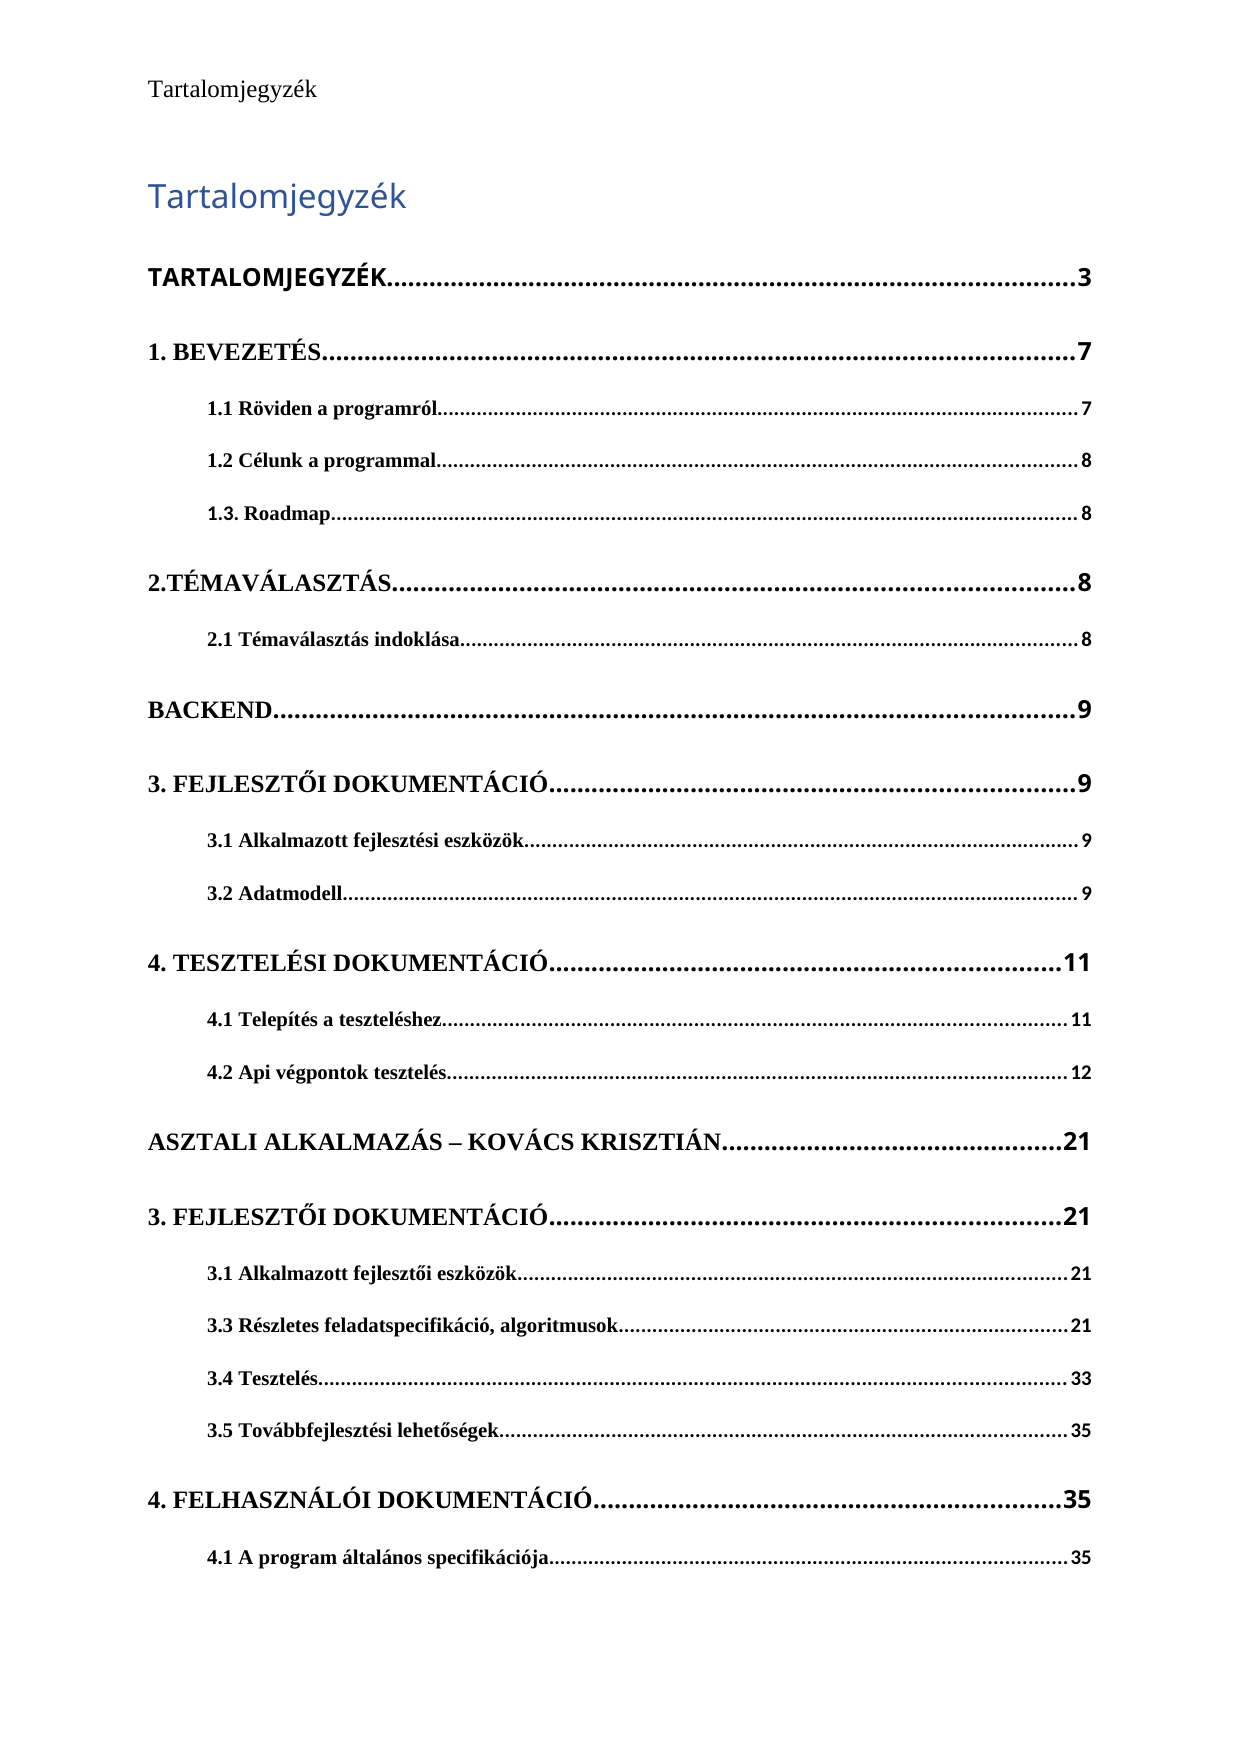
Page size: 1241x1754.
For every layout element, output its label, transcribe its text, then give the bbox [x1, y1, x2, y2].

text 3.3 Részletes feladatspecifikáció, algoritmusok 21 [148, 1312, 1092, 1338]
text 3. Fejlesztői dokumentáció 21 [148, 1198, 1092, 1232]
text 2.Témaválasztás 8 [148, 565, 1092, 599]
text 3.1 Alkalmazott fejlesztési eszközök 9 [148, 828, 1092, 853]
text 2.1 Témaválasztás indoklása 8 [148, 627, 1092, 652]
text 4.1 Telepítés a teszteléshez 11 [148, 1007, 1092, 1032]
text 4. Felhasználói dokumentáció 35 [148, 1482, 1092, 1516]
text 4.2 Api végpontok tesztelés 12 [148, 1059, 1092, 1084]
text 3.2 Adatmodell 9 [148, 880, 1092, 905]
text 1.3. Roadmap 8 [148, 500, 1092, 525]
text 3.5 Továbbfejlesztési lehetőségek 35 [148, 1417, 1092, 1443]
text Tartalomjegyzék 3 [148, 259, 1092, 293]
text 1. Bevezetés 7 [148, 333, 1092, 367]
text 1.2 Célunk a programmal 8 [148, 448, 1092, 473]
text Backend 9 [148, 692, 1092, 726]
text 3.1 Alkalmazott fejlesztői eszközök 21 [148, 1260, 1092, 1285]
text Asztali Alkalmazás – Kovács Krisztián 21 [148, 1124, 1092, 1158]
text 1.1 Röviden a programról 7 [148, 395, 1092, 421]
text 4.1 A program általános specifikációja 35 [148, 1544, 1092, 1569]
text 3. Fejlesztői dokumentáció 9 [148, 766, 1092, 800]
text 4. Tesztelési dokumentáció 11 [148, 945, 1092, 979]
text 3.4 Tesztelés 33 [148, 1365, 1092, 1390]
subtitle Tartalomjegyzék [148, 173, 1092, 218]
